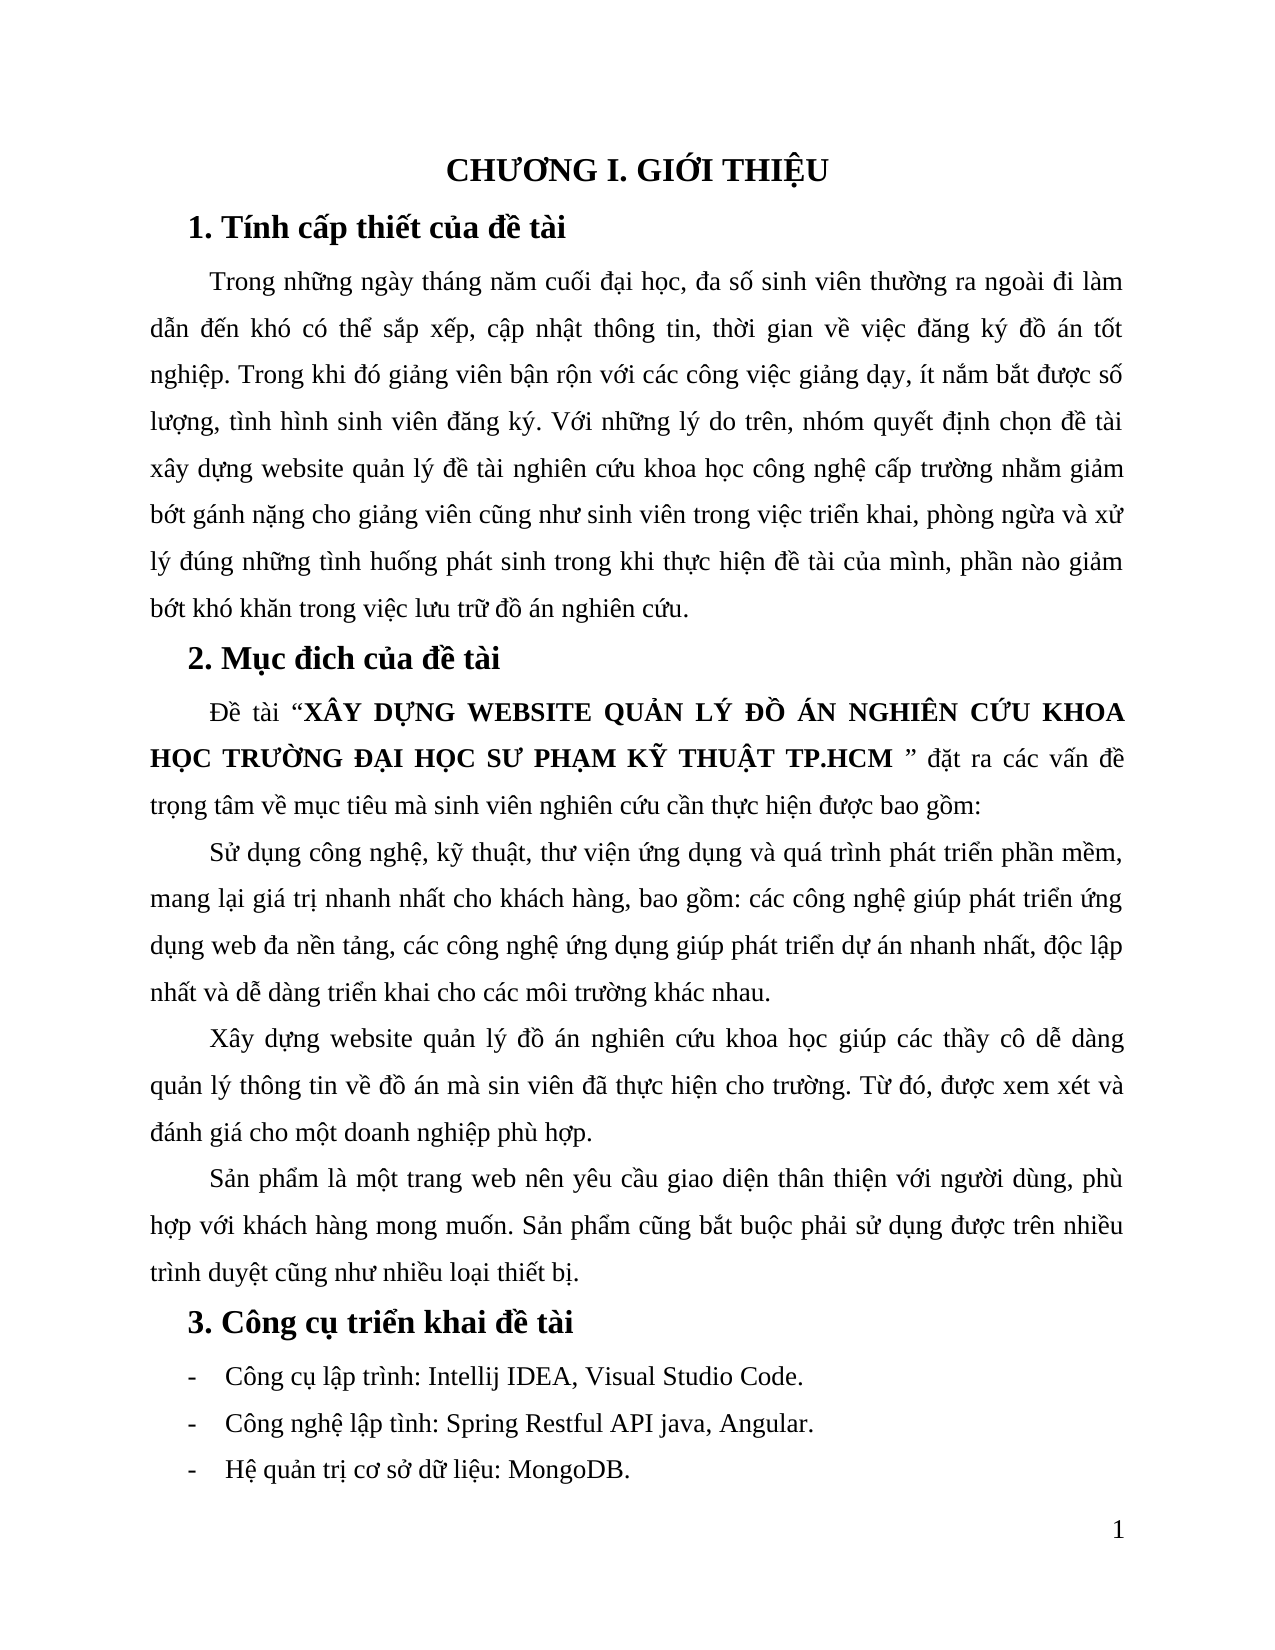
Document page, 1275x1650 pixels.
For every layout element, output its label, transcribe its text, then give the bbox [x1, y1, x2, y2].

text Tính cấp thiết của đề tài [187, 207, 1125, 246]
list Công nghệ lập tình: Spring Restful API java, Angular. [187, 1407, 1125, 1438]
text GIỚI THIỆU [150, 150, 1125, 188]
text Đề tài “XÂY DỰNG WEBSITE QUẢN LÝ ĐỒ ÁN NGHIÊN CỨU KHOA HỌC TRƯỜNG ĐẠI HỌC SƯ PHẠM KỸ THUẬT TP.HCM ” đặt ra các vấn đề trọng tâm về mục tiêu mà sinh viên nghiên cứu cần thực hiện được bao gồm: [150, 696, 1125, 820]
text Sản phẩm là một trang web nên yêu cầu giao diện thân thiện với người dùng, phù hợp với khách hàng mong muốn. Sản phẩm cũng bắt buộc phải sử dụng được trên nhiều trình duyệt cũng như nhiều loại thiết bị. [150, 1162, 1125, 1287]
text Mục đich của đề tài [187, 638, 1125, 677]
text Sử dụng công nghệ, kỹ thuật, thư viện ứng dụng và quá trình phát triển phần mềm, mang lại giá trị nhanh nhất cho khách hàng, bao gồm: các công nghệ giúp phát triển ứng dụng web đa nền tảng, các công nghệ ứng dụng giúp phát triển dự án nhanh nhất, độc lập nhất và dễ dàng triển khai cho các môi trường khác nhau. [150, 836, 1125, 1007]
text Trong những ngày tháng năm cuối đại học, đa số sinh viên thường ra ngoài đi làm dẫn đến khó có thể sắp xếp, cập nhật thông tin, thời gian về việc đăng ký đồ án tốt nghiệp. Trong khi đó giảng viên bận rộn với các công việc giảng dạy, ít nắm bắt được số lượng, tình hình sinh viên đăng ký. Với những lý do trên, nhóm quyết định chọn đề tài xây dựng website quản lý đề tài nghiên cứu khoa học công nghệ cấp trường nhằm giảm bớt gánh nặng cho giảng viên cũng như sinh viên trong việc triển khai, phòng ngừa và xử lý đúng những tình huống phát sinh trong khi thực hiện đề tài của mình, phần nào giảm bớt khó khăn trong việc lưu trữ đồ án nghiên cứu. [150, 265, 1125, 623]
text Xây dựng website quản lý đồ án nghiên cứu khoa học giúp các thầy cô dễ dàng quản lý thông tin về đồ án mà sin viên đã thực hiện cho trường. Từ đó, được xem xét và đánh giá cho một doanh nghiệp phù hợp. [150, 1022, 1125, 1147]
list Hệ quản trị cơ sở dữ liệu: MongoDB. [187, 1453, 1125, 1484]
text Công cụ triển khai đề tài [187, 1302, 1125, 1341]
list Công cụ lập trình: Intellij IDEA, Visual Studio Code. [187, 1360, 1125, 1391]
